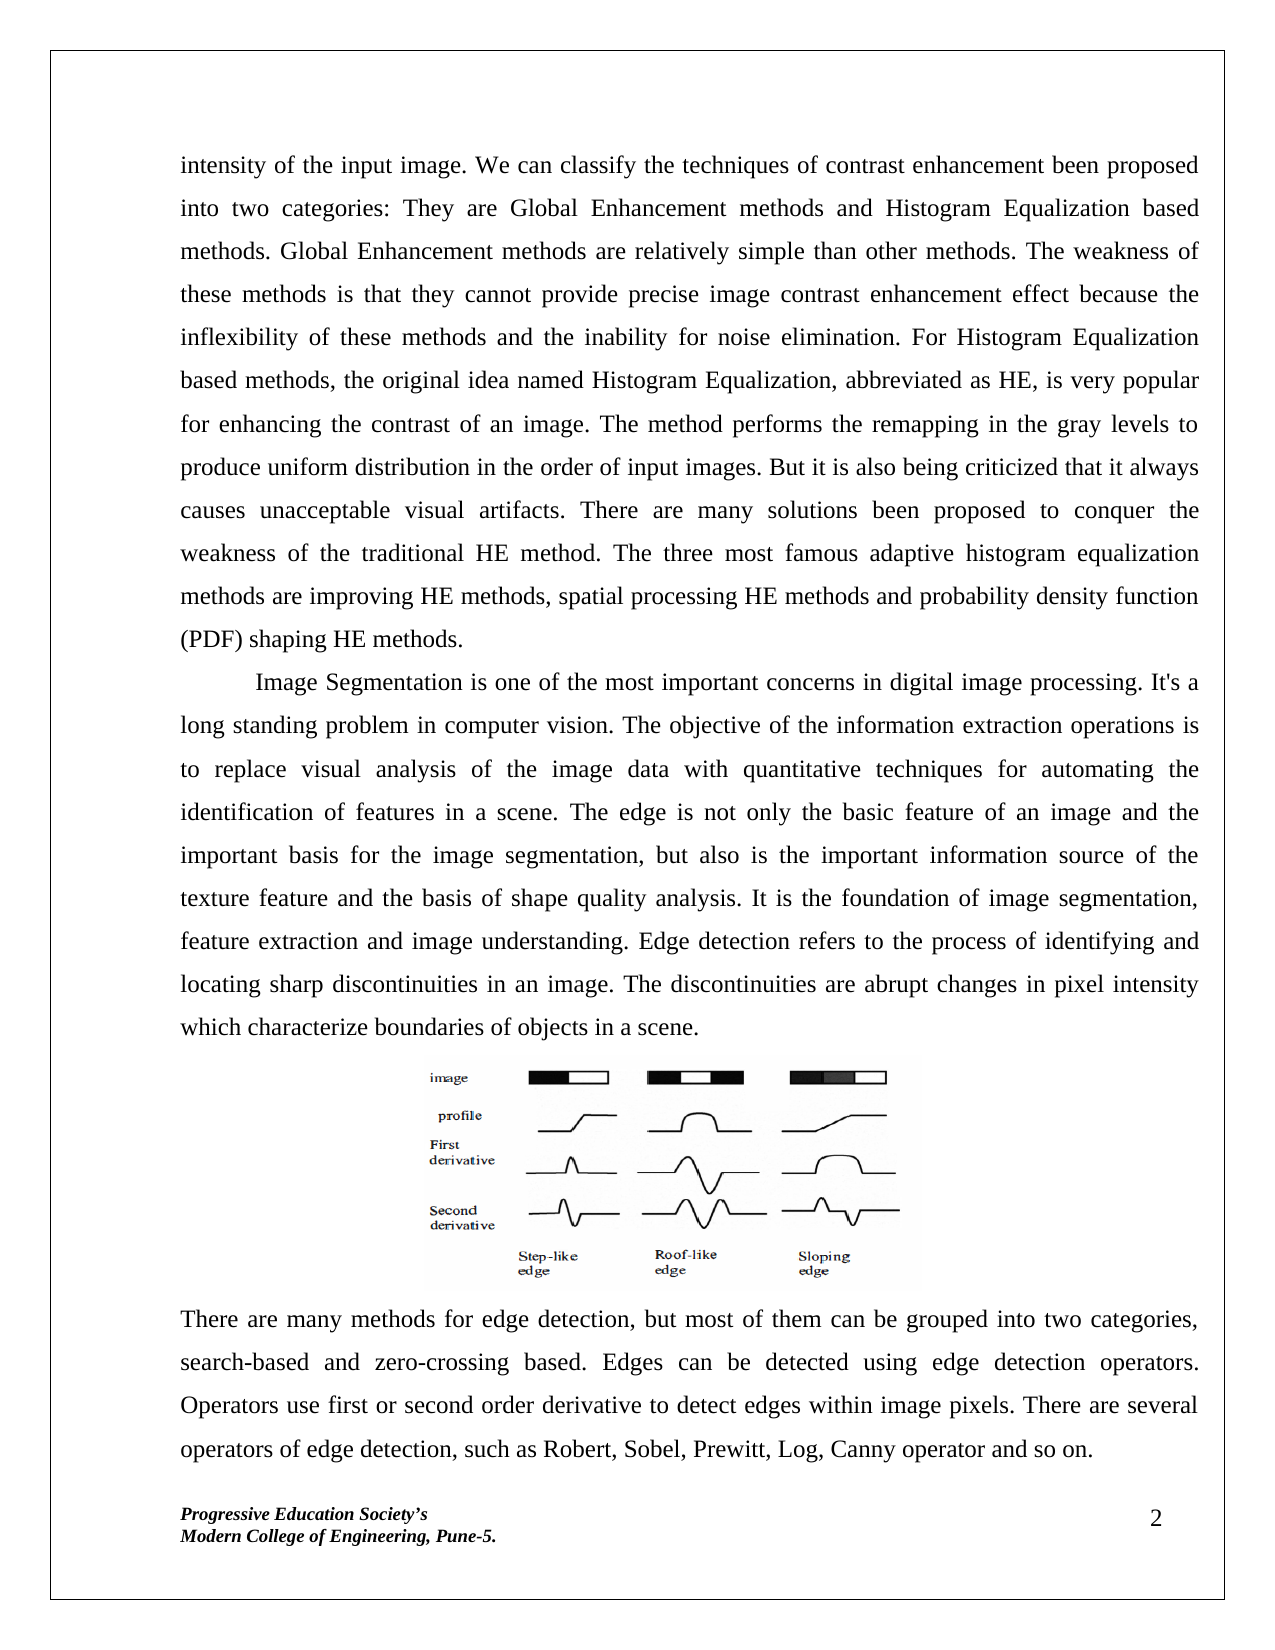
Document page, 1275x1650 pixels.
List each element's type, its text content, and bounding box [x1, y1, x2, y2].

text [180, 150, 1200, 653]
text Image Segmentation is one of the most important concerns in digital image processing. It's a long standing problem in computer vision. The objective of the information extraction operations is to replace visual analysis of the image data with quantitative techniques for automating the identification of features in a scene. The edge is not only the basic feature of an image and the important basis for the image segmentation, but also is the important information source of the texture feature and the basis of shape quality analysis. It is the foundation of image segmentation, feature extraction and image understanding. Edge detection refers to the process of identifying and locating sharp discontinuities in an image. The discontinuities are abrupt changes in pixel intensity which characterize boundaries of objects in a scene. [180, 667, 1200, 1041]
text There are many methods for edge detection, but most of them can be grouped into two categories, search-based and zero-crossing based. Edges can be detected using edge detection operators. Operators use first or second order derivative to detect edges within image pixels. There are several operators of edge detection, such as Robert, Sobel, Prewitt, Log, Canny operator and so on. [180, 1304, 1200, 1462]
